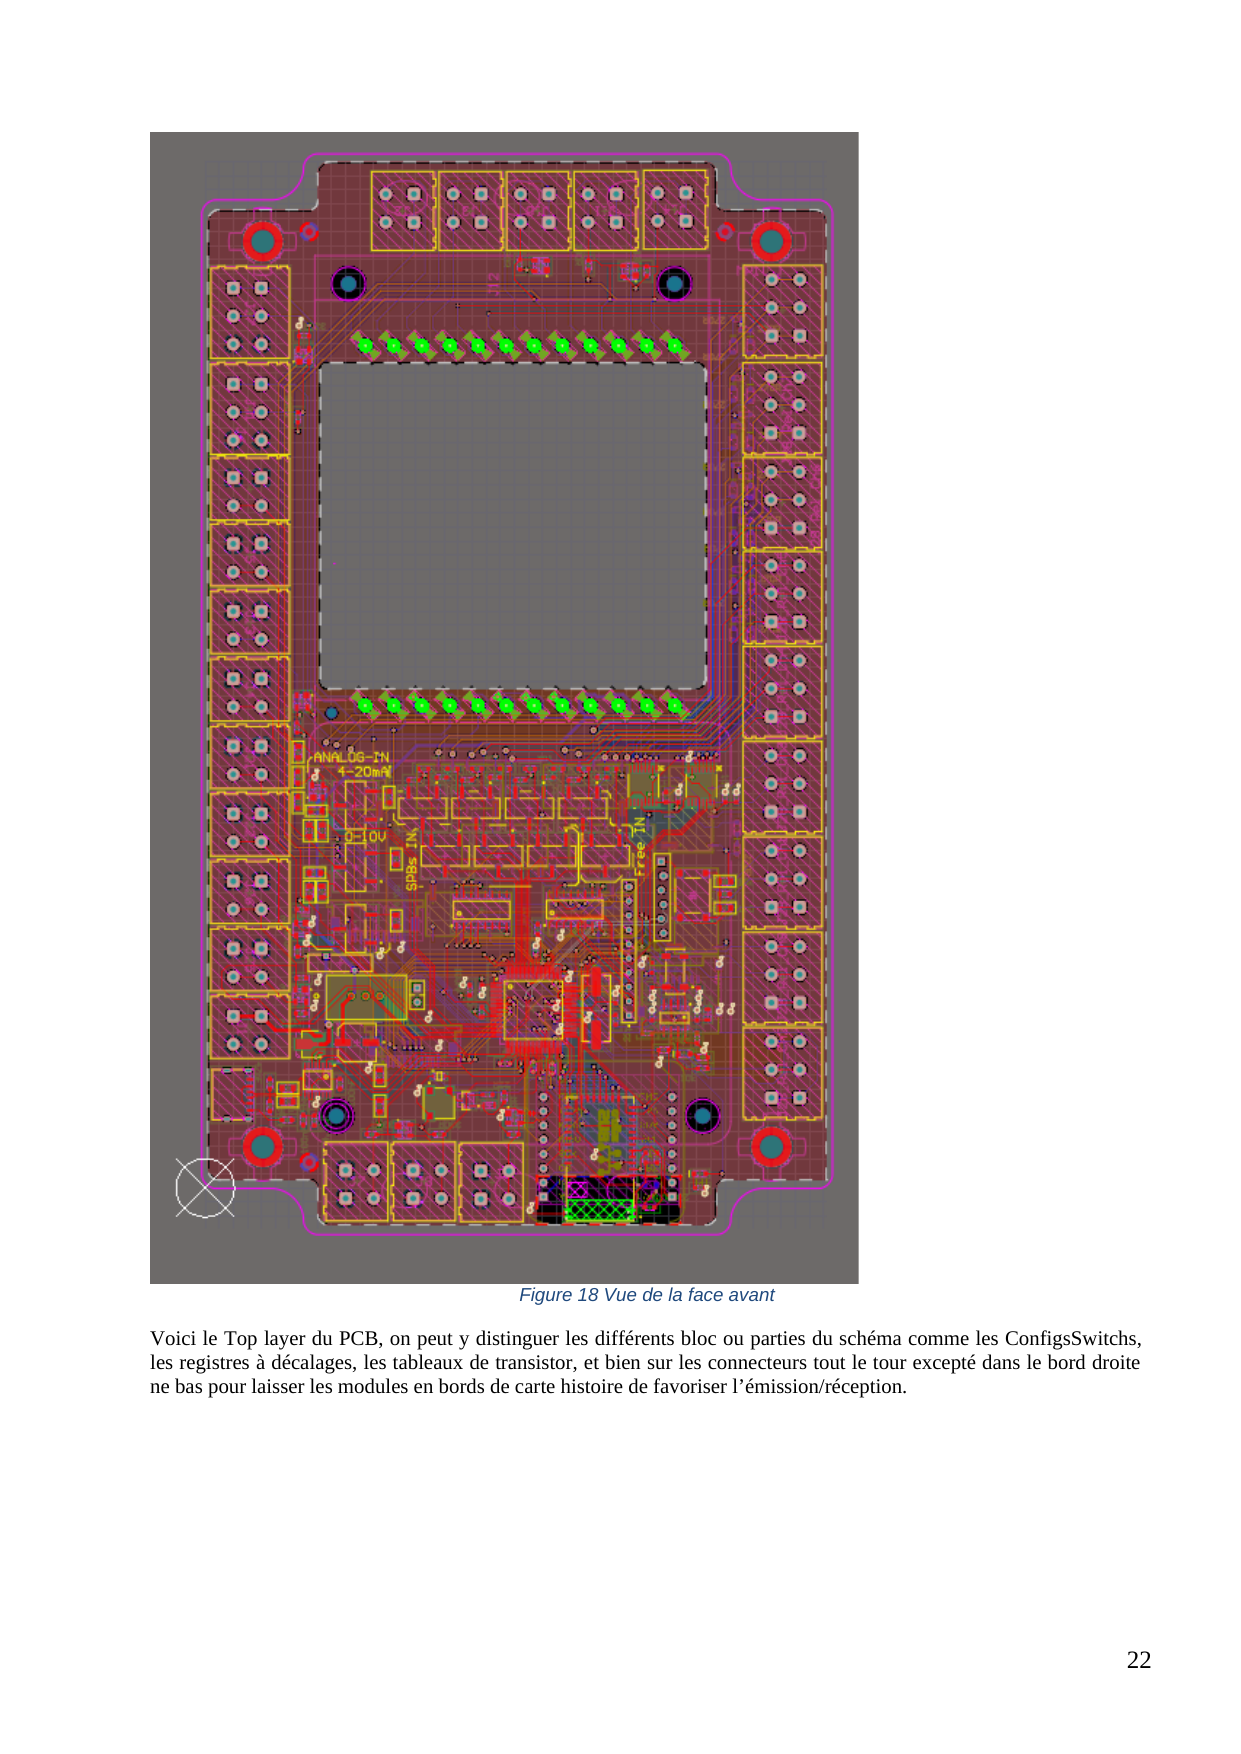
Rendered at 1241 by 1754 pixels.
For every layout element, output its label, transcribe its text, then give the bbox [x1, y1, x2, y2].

picture [150, 132, 859, 1284]
table_cell Voici le Top layer du PCB, on peut y distinguer les différents bloc ou parties du schéma comme les ConfigsSwitchs, les registres à décalages, les tableaux de transistor, et bien sur les connecteurs tout le tour excepté dans le bord droite ne bas pour laisser les modules en bords de carte histoire de favoriser l’émission/réception. [139, 1326, 1155, 1398]
table_header Figure 18 Vue de la face avant [139, 133, 1155, 1326]
